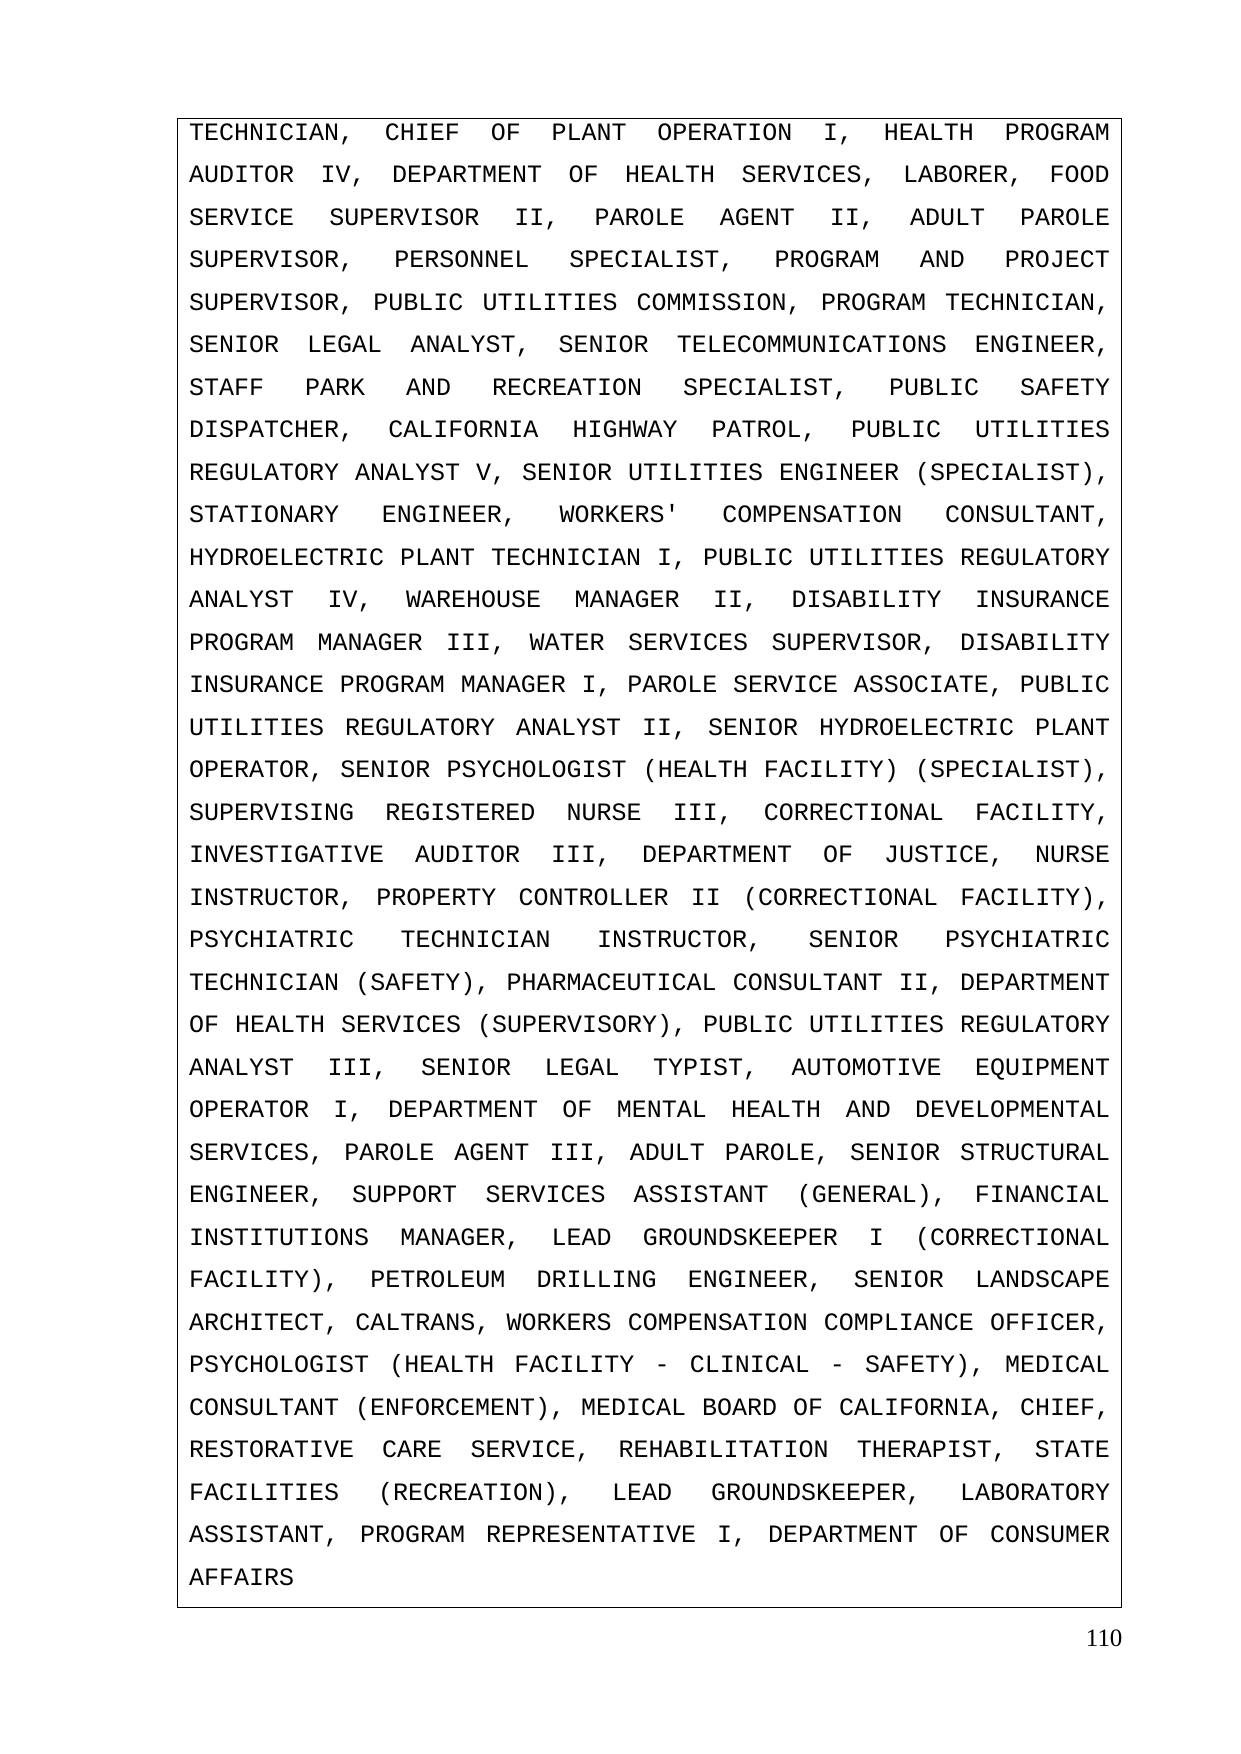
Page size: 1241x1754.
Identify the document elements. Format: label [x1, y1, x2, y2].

table_header [178, 119, 1121, 1607]
